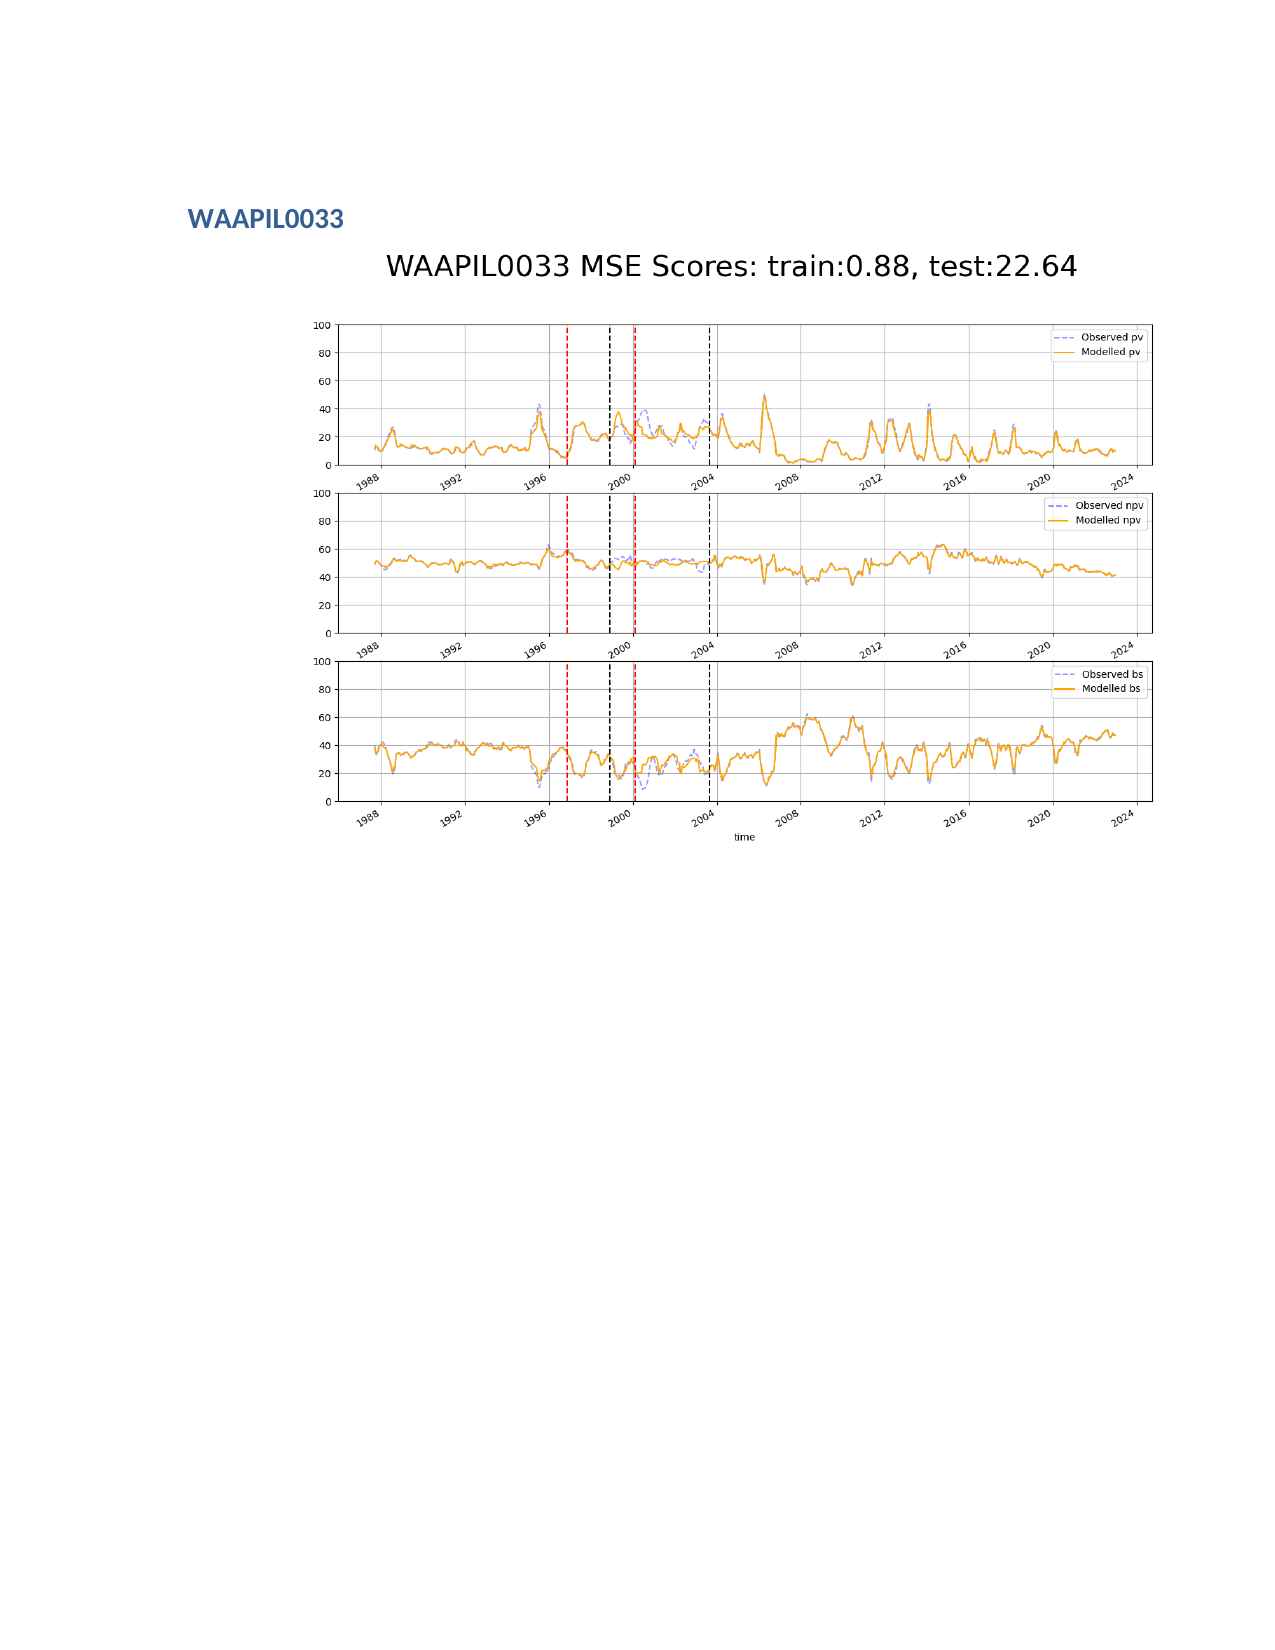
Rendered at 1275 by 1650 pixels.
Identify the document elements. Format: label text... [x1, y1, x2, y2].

subtitle WAAPIL0033 [187, 200, 1087, 236]
picture [206, 241, 1257, 941]
